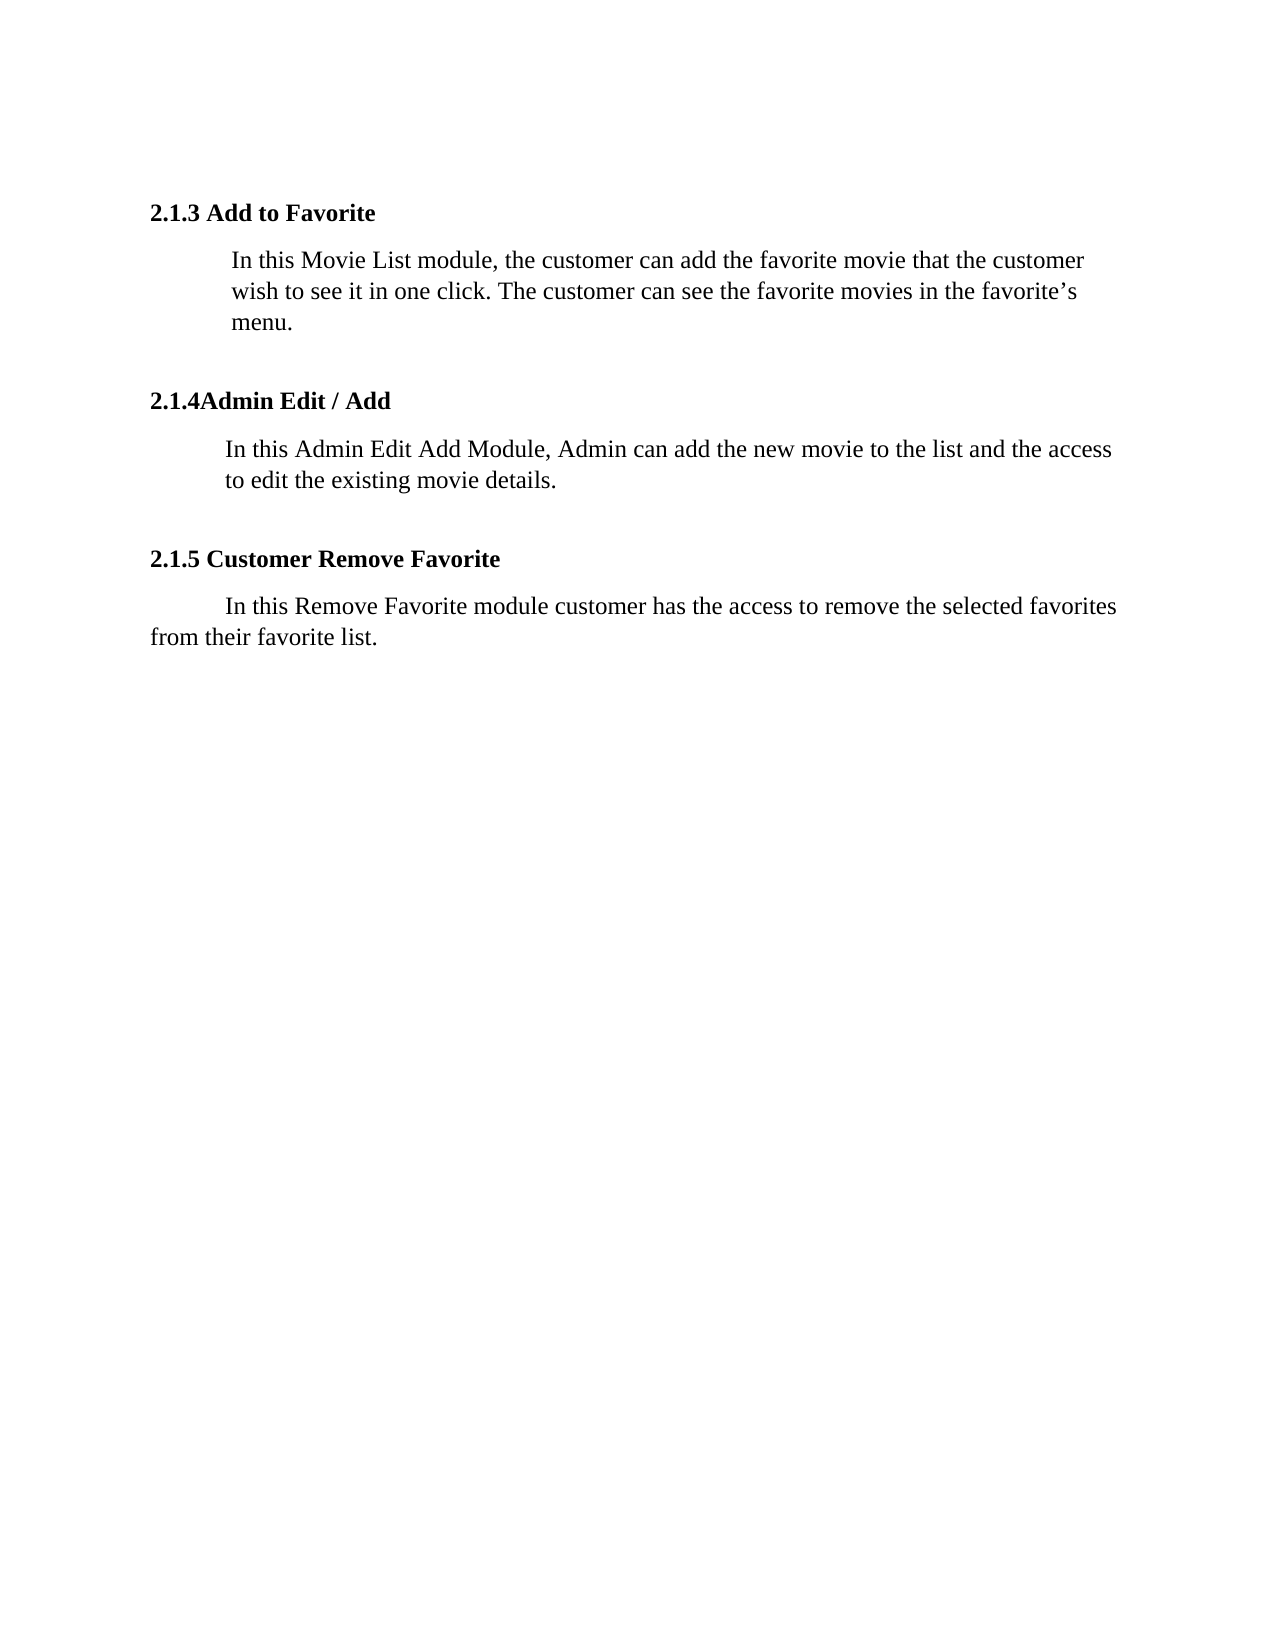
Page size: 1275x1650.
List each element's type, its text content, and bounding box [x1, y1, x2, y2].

list In this Admin Edit Add Module, Admin can add the new movie to the list and the access to edit the existing movie details. [225, 434, 1125, 494]
text 2.1.3 Add to Favorite [150, 198, 1125, 226]
list In this Movie List module, the customer can add the favorite movie that the customer wish to see it in one click. The customer can see the favorite movies in the favorite’s menu. [231, 245, 1125, 336]
text 2.1.4Admin Edit / Add [150, 386, 1125, 415]
text In this Remove Favorite module customer has the access to remove the selected favorites from their favorite list. [150, 591, 1125, 651]
text 2.1.5 Customer Remove Favorite [150, 544, 1125, 572]
